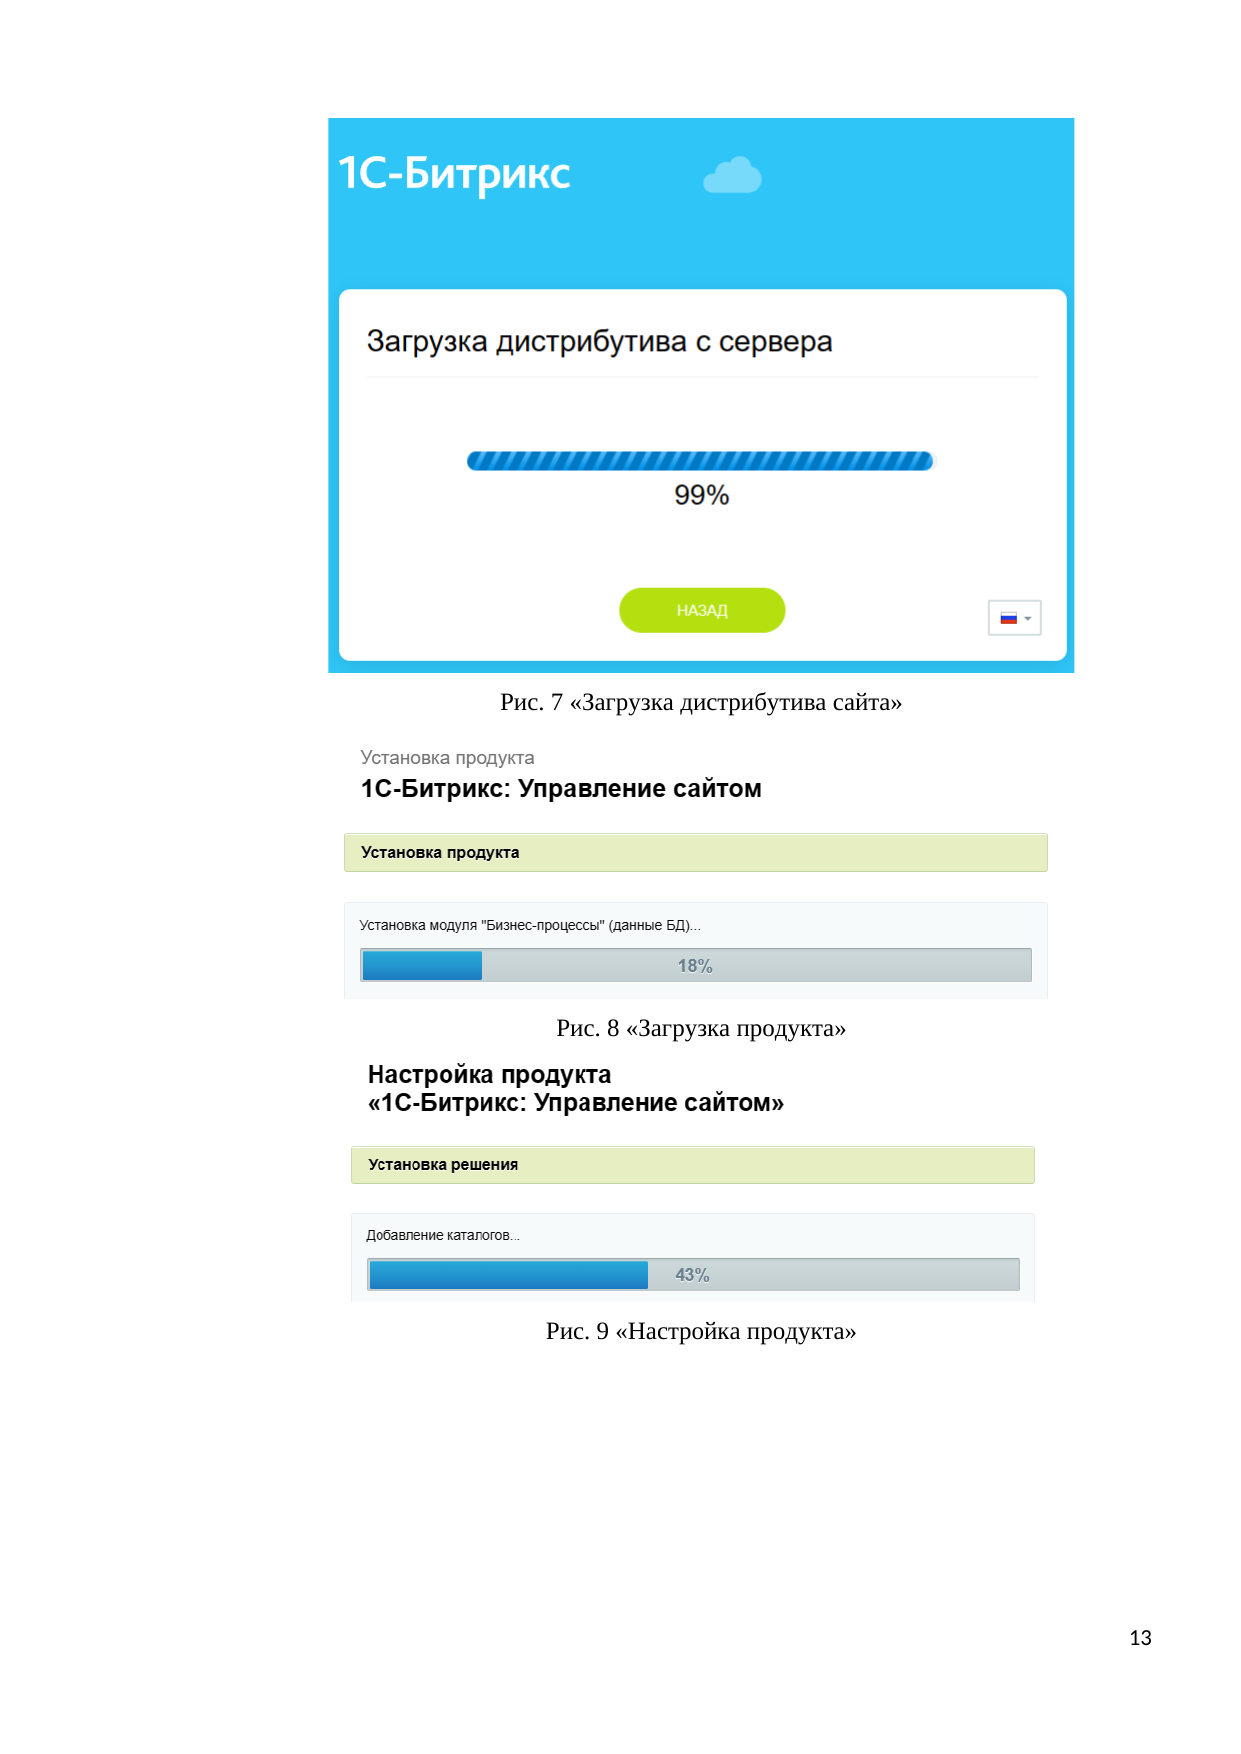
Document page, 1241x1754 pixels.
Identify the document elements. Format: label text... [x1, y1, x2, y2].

text Рис. 7 «Загрузка дистрибутива сайта» [177, 687, 1152, 716]
picture [329, 730, 1074, 999]
picture [328, 118, 1075, 673]
text Рис. 8 «Загрузка продукта» [177, 1013, 1152, 1042]
text Рис. 9 «Настройка продукта» [177, 1316, 1152, 1344]
picture [346, 1056, 1057, 1302]
